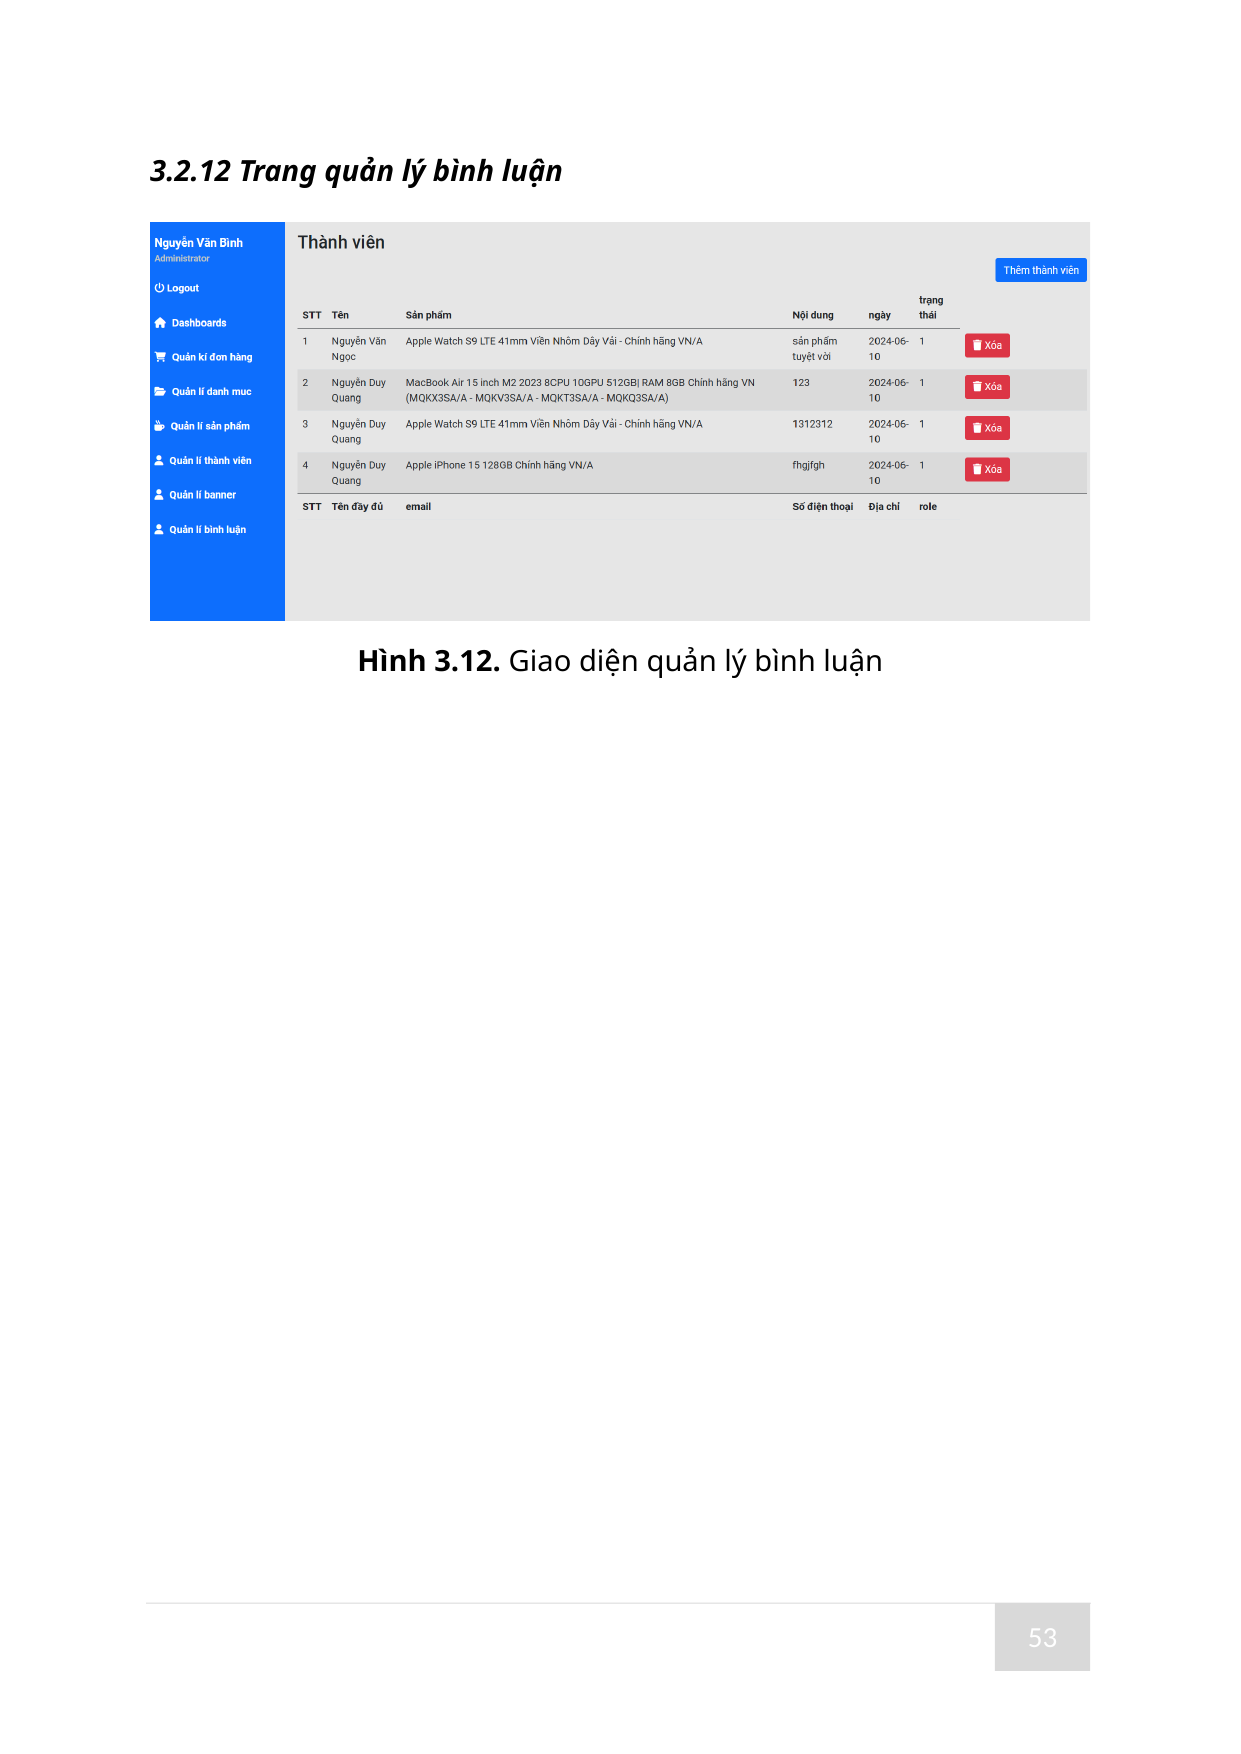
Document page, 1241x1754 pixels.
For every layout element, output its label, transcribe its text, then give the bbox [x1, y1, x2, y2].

text Hình 3.12. Giao diện quản lý bình luận [150, 640, 1090, 679]
picture [150, 222, 1091, 621]
subtitle 3.2.12 Trang quản lý bình luận [150, 150, 1090, 190]
